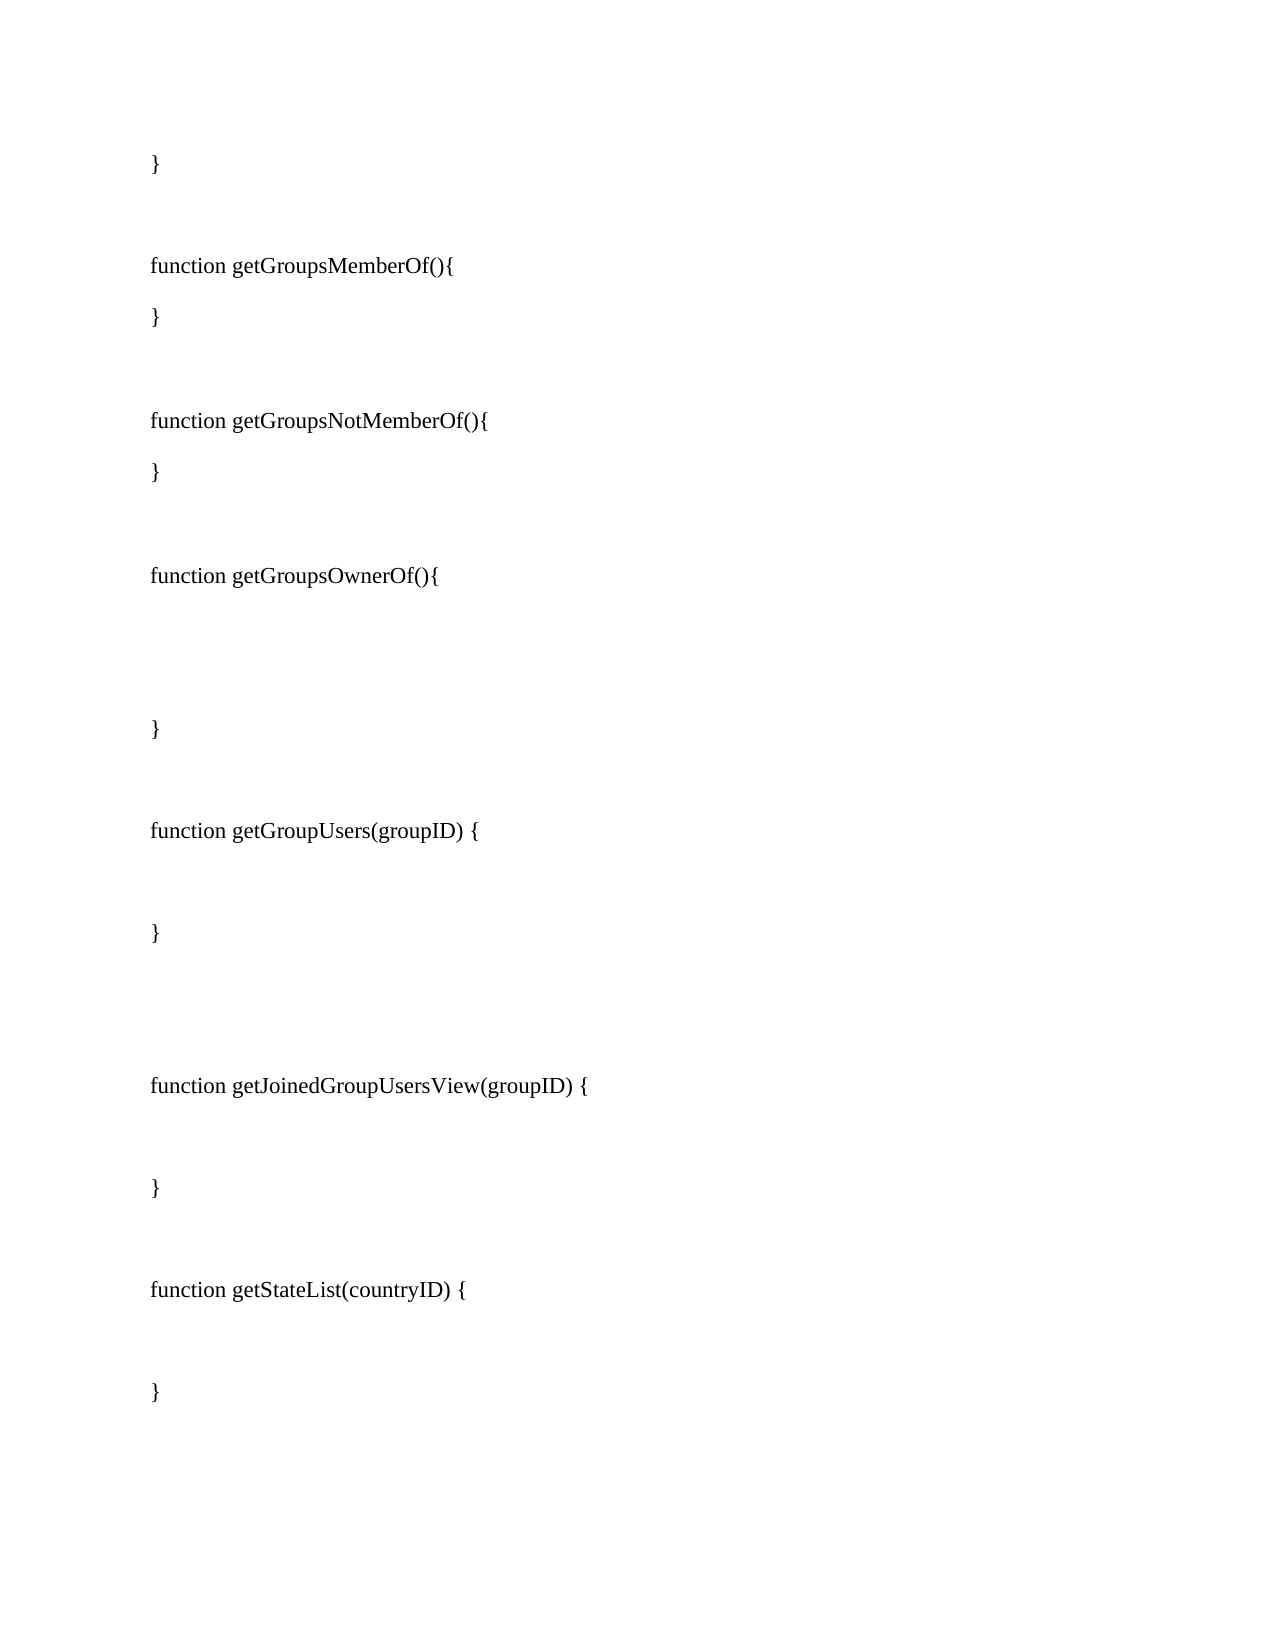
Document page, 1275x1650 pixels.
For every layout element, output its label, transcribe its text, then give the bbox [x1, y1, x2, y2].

text function getGroupsNotMemberOf(){ [150, 407, 1125, 433]
text function getStateList(countryID) { [150, 1276, 1125, 1303]
text } [150, 458, 1125, 484]
text function getGroupsMemberOf(){ [150, 252, 1125, 278]
text } [150, 1378, 1125, 1405]
text } [150, 715, 1125, 741]
text } [150, 303, 1125, 329]
text } [150, 1174, 1125, 1201]
text function getJoinedGroupUsersView(groupID) { [150, 1072, 1125, 1098]
text function getGroupUsers(groupID) { [150, 817, 1125, 843]
text } [150, 919, 1125, 945]
text } [150, 150, 1125, 176]
text function getGroupsOwnerOf(){ [150, 562, 1125, 588]
